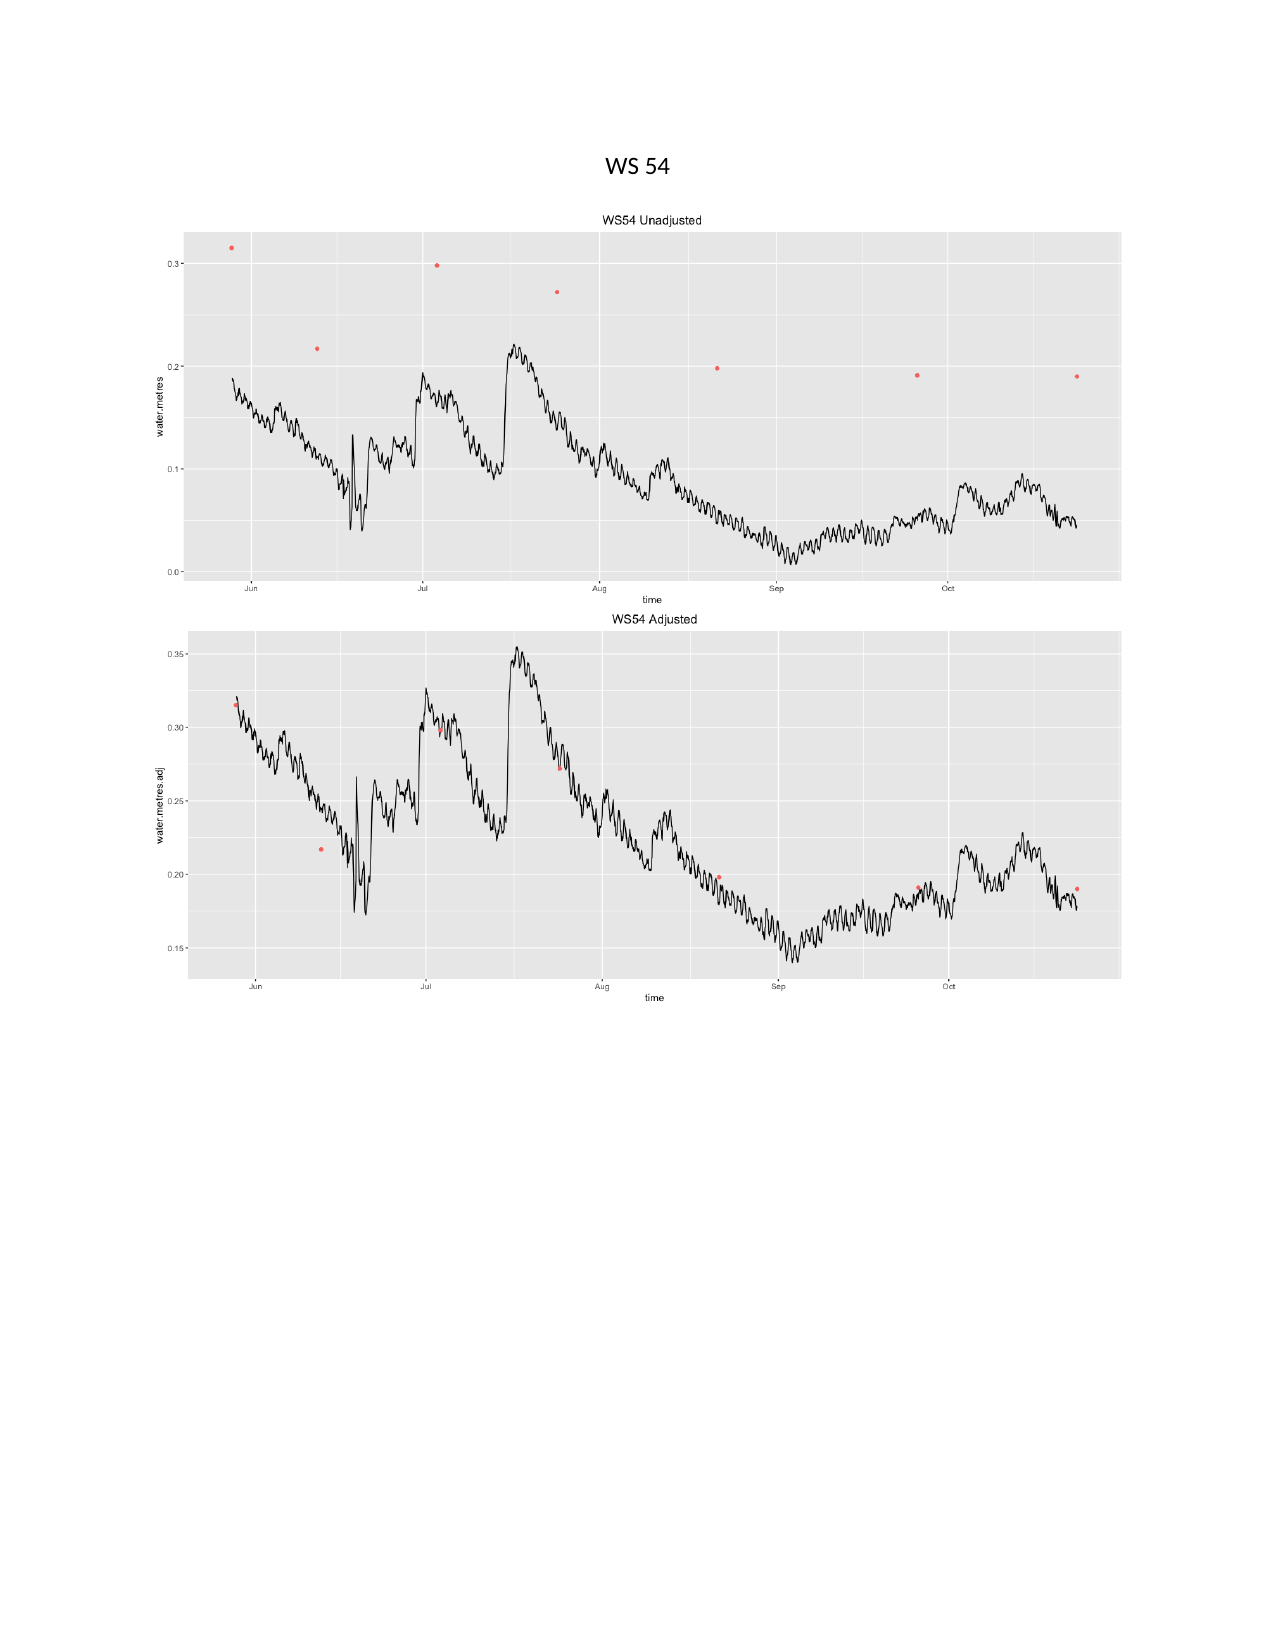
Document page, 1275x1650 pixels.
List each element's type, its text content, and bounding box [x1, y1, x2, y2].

picture [150, 211, 1125, 1008]
text WS 54 [150, 150, 1125, 181]
